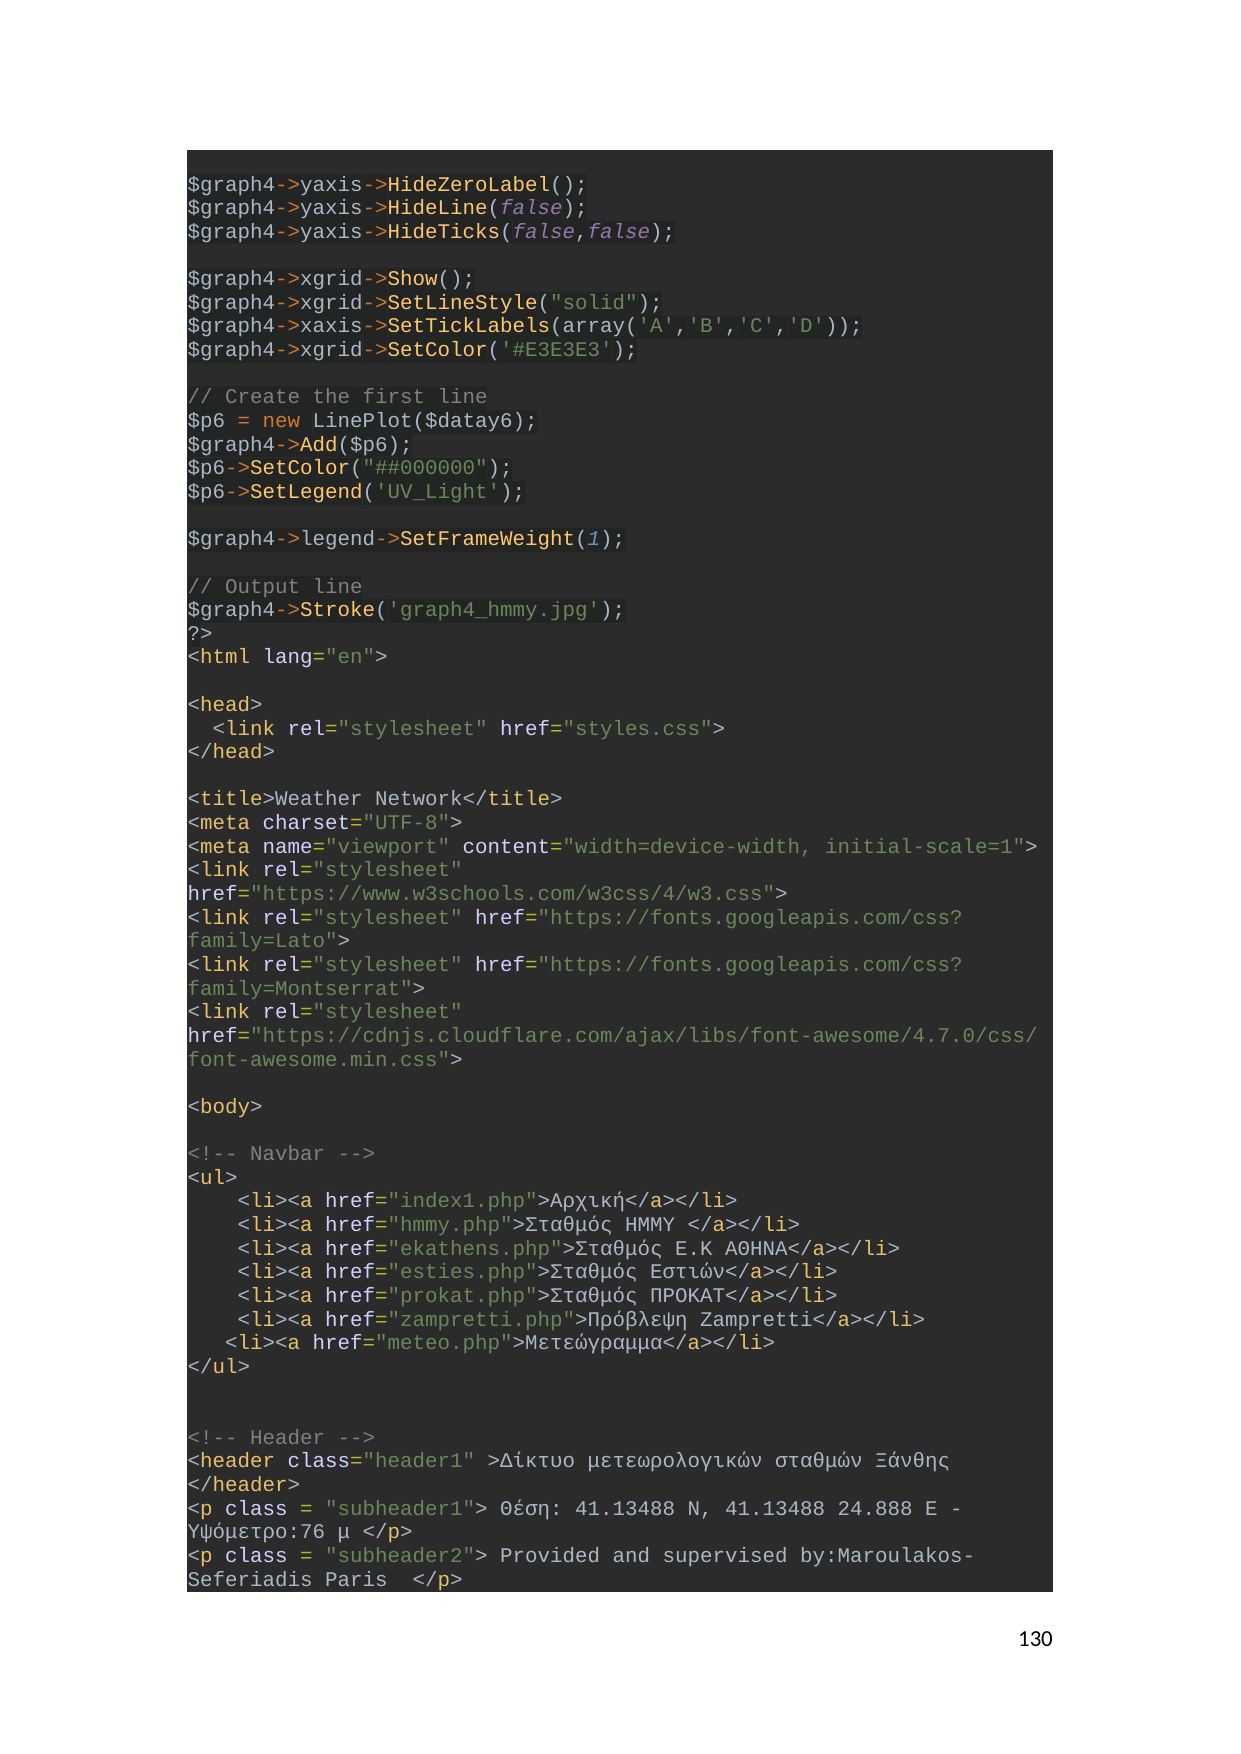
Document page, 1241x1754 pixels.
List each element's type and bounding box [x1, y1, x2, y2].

text [187, 150, 1053, 1592]
